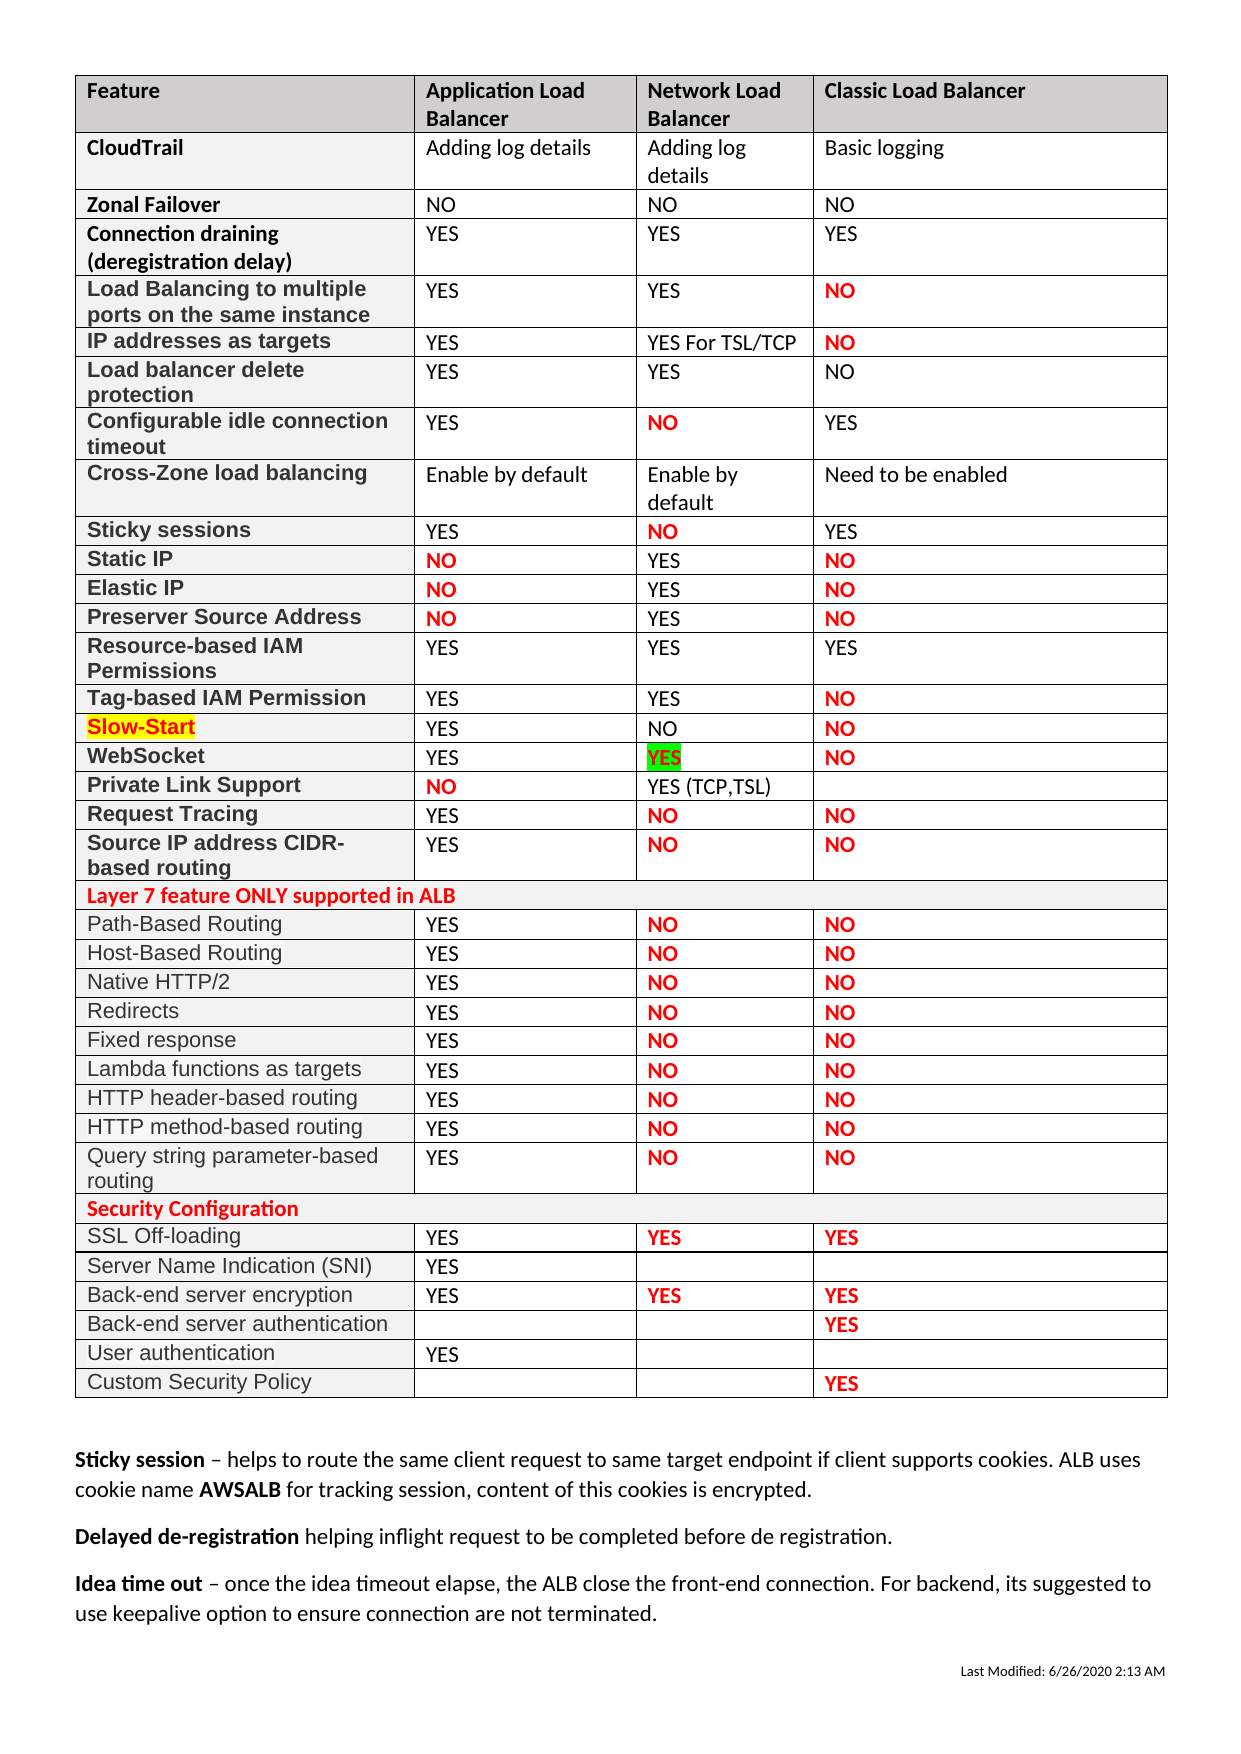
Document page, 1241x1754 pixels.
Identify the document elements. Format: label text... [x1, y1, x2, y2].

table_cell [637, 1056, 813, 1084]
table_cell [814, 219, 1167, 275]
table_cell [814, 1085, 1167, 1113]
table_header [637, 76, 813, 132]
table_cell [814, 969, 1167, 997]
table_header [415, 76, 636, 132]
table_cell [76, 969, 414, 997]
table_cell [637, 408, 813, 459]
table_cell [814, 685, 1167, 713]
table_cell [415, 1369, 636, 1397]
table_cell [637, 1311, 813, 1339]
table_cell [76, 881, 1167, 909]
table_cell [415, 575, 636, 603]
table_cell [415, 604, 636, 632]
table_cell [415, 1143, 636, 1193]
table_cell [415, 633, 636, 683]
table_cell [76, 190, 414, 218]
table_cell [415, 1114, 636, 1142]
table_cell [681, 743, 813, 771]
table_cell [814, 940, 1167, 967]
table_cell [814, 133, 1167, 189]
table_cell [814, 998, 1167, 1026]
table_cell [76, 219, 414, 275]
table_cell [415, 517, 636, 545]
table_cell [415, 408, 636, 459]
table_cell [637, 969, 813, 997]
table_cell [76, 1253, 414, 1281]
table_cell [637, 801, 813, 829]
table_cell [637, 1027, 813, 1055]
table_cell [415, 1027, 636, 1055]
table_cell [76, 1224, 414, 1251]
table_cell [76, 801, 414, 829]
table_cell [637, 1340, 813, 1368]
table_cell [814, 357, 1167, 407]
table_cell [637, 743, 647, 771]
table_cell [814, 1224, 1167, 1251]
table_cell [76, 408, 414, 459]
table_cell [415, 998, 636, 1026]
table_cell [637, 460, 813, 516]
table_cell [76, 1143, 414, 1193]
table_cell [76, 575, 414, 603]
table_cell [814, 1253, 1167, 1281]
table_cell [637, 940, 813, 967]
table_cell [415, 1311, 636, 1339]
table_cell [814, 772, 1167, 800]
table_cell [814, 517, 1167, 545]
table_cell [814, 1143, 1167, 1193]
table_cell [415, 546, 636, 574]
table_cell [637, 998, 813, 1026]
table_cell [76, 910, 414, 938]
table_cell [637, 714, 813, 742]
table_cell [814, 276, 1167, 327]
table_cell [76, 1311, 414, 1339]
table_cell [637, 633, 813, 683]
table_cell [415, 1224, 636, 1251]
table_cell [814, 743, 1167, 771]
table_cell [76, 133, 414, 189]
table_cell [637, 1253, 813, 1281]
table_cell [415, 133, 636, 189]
text Sticky session – helps to route the same client request to same target endpoint if client supports cookies. ALB uses cookie name AWSALB for tracking session, content of this cookies is encrypted. [75, 1445, 1165, 1503]
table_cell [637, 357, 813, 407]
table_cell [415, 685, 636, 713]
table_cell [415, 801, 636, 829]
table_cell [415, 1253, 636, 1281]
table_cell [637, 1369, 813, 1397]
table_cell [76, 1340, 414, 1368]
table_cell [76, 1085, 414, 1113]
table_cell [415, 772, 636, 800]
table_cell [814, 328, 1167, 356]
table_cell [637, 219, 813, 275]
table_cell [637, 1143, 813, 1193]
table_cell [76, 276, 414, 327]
text Delayed de-registration helping inflight request to be completed before de registration. [75, 1522, 1165, 1550]
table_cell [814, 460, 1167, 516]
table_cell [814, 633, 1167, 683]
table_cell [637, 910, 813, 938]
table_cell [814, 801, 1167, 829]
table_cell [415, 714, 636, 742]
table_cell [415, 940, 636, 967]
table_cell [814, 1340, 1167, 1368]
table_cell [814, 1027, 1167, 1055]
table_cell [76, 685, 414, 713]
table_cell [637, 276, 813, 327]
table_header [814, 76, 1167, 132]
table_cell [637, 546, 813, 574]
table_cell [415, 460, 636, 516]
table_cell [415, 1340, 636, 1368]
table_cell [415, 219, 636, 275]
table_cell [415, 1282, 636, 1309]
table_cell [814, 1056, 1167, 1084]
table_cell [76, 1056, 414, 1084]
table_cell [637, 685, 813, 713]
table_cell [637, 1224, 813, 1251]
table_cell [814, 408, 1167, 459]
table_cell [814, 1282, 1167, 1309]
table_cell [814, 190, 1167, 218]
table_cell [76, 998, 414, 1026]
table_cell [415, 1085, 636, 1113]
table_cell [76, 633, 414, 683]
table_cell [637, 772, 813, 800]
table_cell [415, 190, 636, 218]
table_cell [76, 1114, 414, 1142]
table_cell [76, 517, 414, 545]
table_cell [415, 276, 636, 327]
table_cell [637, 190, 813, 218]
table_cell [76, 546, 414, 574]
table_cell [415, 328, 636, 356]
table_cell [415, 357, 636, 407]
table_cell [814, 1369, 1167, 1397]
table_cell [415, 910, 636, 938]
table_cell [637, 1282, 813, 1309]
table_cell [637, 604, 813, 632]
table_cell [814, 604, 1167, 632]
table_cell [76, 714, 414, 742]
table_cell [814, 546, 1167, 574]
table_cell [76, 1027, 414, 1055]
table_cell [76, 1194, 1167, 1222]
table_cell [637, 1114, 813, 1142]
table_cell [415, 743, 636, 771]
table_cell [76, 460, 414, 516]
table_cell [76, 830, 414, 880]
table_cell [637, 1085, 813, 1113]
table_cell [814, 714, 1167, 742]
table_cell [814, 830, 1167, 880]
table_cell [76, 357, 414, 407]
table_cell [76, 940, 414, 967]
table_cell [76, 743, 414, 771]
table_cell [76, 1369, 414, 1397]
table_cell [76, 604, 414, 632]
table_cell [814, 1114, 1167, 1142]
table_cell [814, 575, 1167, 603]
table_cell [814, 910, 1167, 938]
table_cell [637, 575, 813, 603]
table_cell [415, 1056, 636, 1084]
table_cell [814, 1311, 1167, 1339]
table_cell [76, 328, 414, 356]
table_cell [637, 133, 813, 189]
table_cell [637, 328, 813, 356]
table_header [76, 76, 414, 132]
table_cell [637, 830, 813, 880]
list Idea time out – once the idea timeout elapse, the ALB close the front-end connection. For backend, its suggested to use keepalive option to ensure connection are not terminated. [75, 1569, 1165, 1627]
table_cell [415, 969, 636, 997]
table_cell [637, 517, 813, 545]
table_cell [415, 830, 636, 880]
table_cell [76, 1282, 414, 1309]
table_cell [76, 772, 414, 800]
